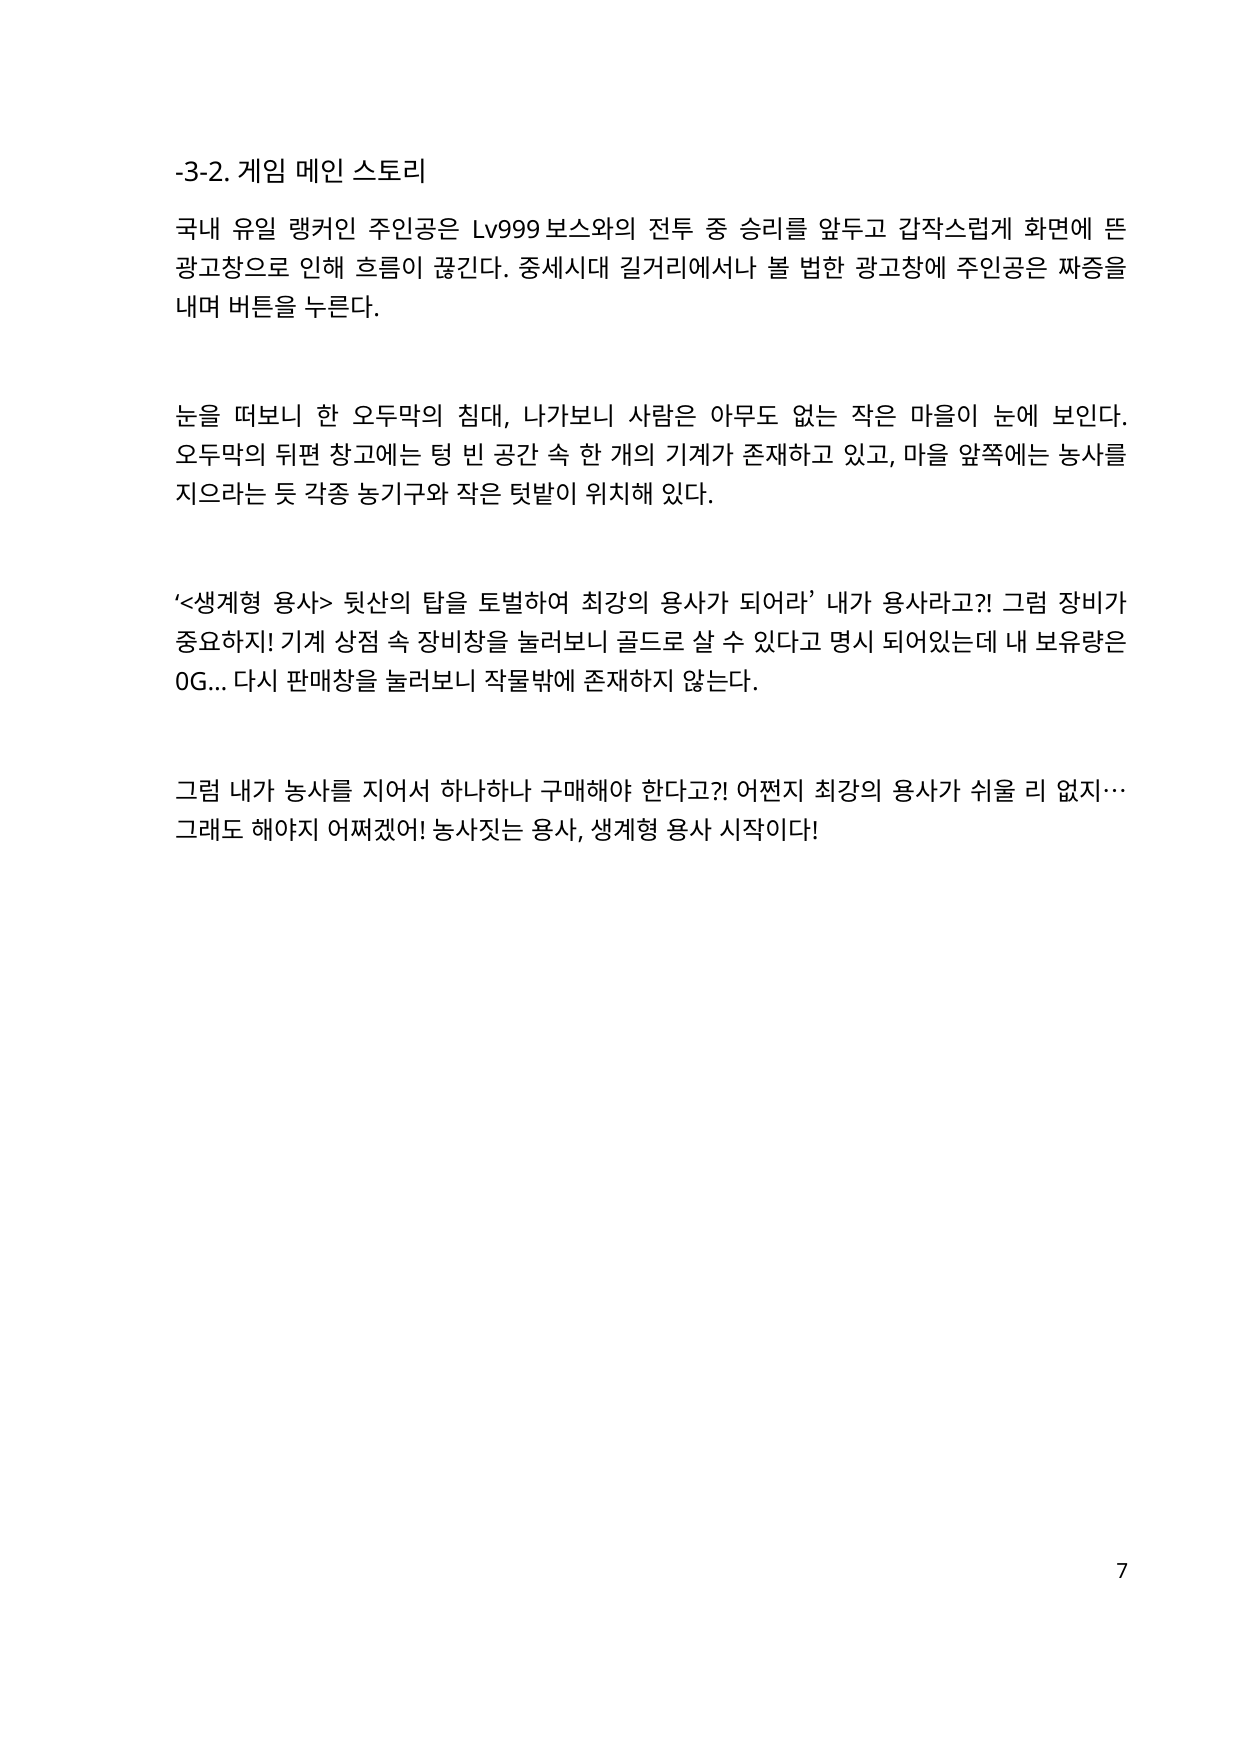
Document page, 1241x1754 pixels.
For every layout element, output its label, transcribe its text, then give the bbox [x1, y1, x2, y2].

text 눈을 떠보니 한 오두막의 침대, 나가보니 사람은 아무도 없는 작은 마을이 눈에 보인다. 오두막의 뒤편 창고에는 텅 빈 공간 속 한 개의 기계가 존재하고 있고, 마을 앞쪽에는 농사를 지으라는 듯 각종 농기구와 작은 텃밭이 위치해 있다. [175, 396, 1128, 511]
text ‘<생계형 용사> 뒷산의 탑을 토벌하여 최강의 용사가 되어라’ 내가 용사라고?! 그럼 장비가 중요하지! 기계 상점 속 장비창을 눌러보니 골드로 살 수 있다고 명시 되어있는데 내 보유량은 0G… 다시 판매창을 눌러보니 작물밖에 존재하지 않는다. [175, 584, 1128, 698]
subtitle -3-2. 게임 메인 스토리 [175, 150, 1128, 189]
text 국내 유일 랭커인 주인공은 Lv999보스와의 전투 중 승리를 앞두고 갑작스럽게 화면에 뜬 광고창으로 인해 흐름이 끊긴다. 중세시대 길거리에서나 볼 법한 광고창에 주인공은 짜증을 내며 버튼을 누른다. [175, 209, 1128, 323]
text 그럼 내가 농사를 지어서 하나하나 구매해야 한다고?! 어쩐지 최강의 용사가 쉬울 리 없지… 그래도 해야지 어쩌겠어! 농사짓는 용사, 생계형 용사 시작이다! [175, 771, 1128, 846]
